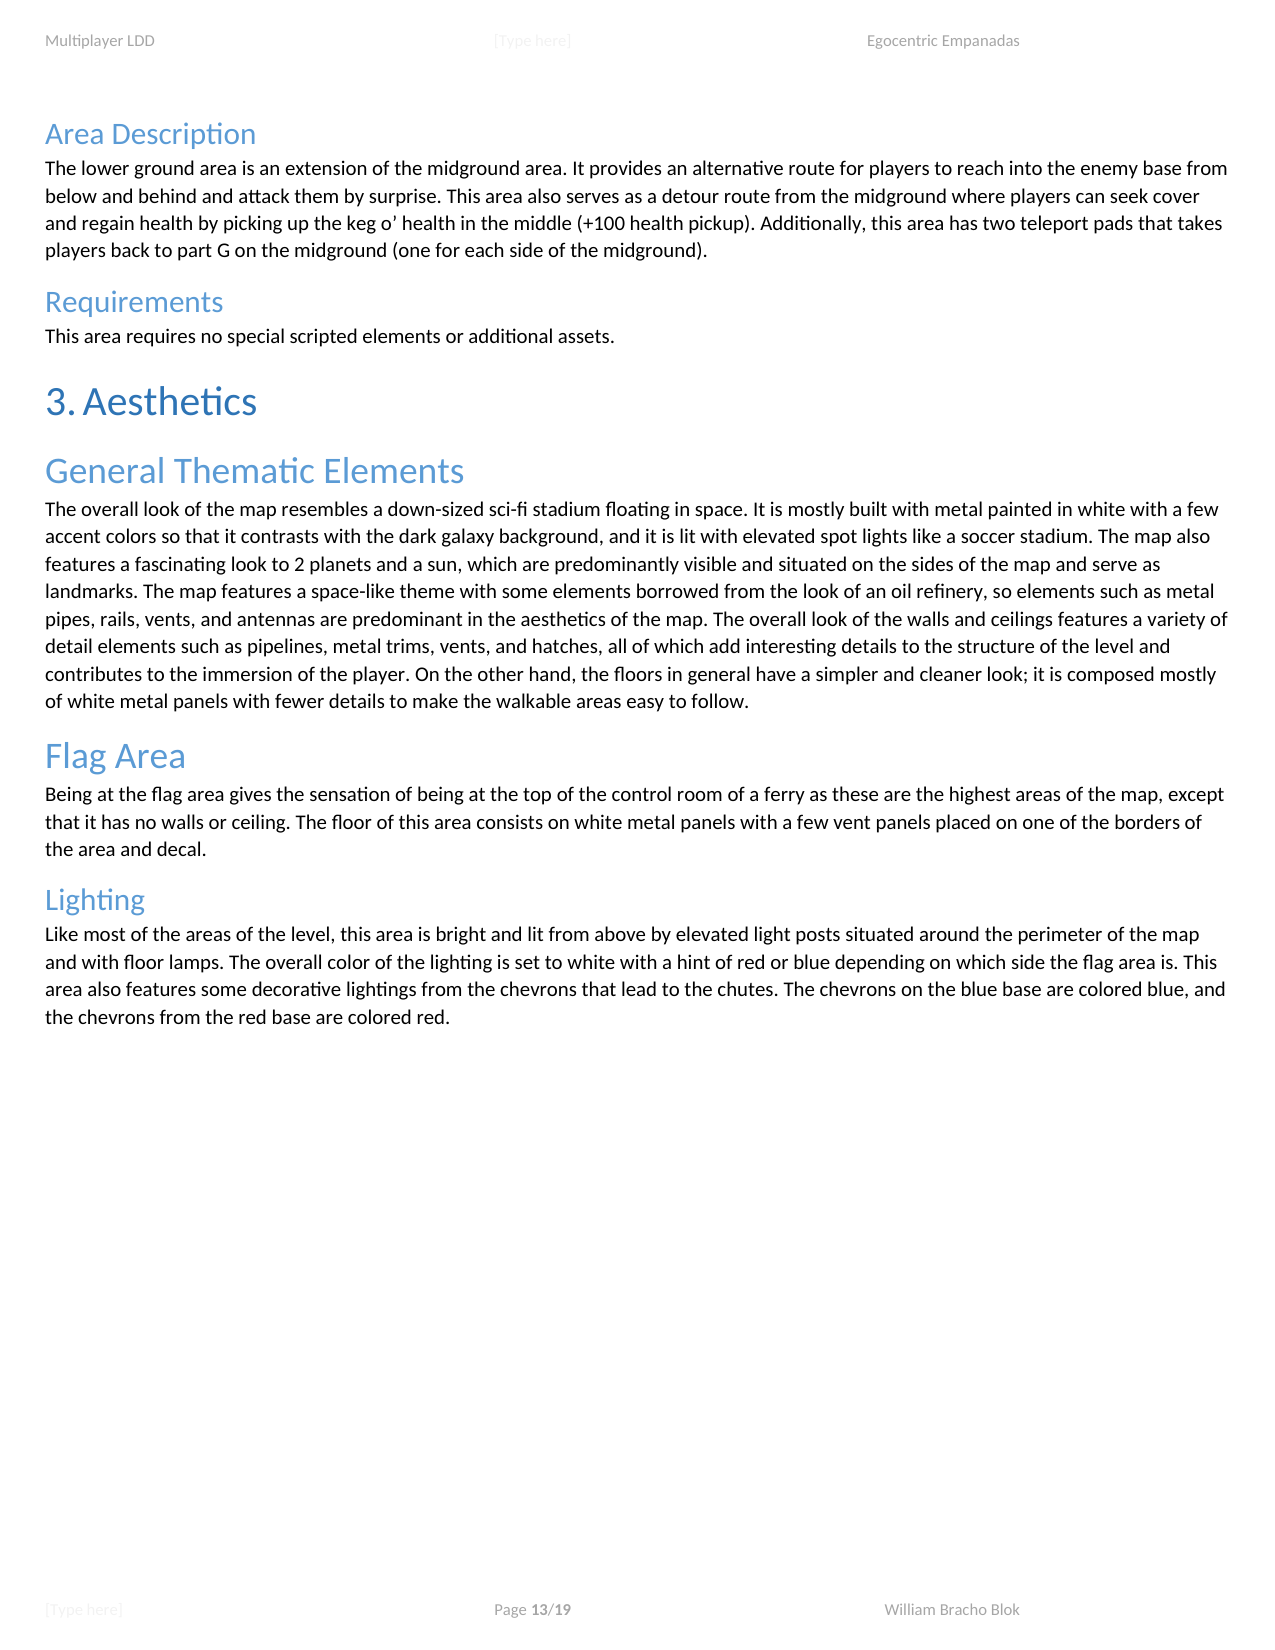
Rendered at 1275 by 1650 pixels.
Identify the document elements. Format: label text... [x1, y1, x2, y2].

subtitle Area Description [45, 114, 1230, 152]
text The lower ground area is an extension of the midground area. It provides an alternative route for players to reach into the enemy base from below and behind and attack them by surprise. This area also serves as a detour route from the midground where players can seek cover and regain health by picking up the keg o’ health in the middle (+100 health pickup). Additionally, this area has two teleport pads that takes players back to part G on the midground (one for each side of the midground). [45, 156, 1230, 263]
subtitle Flag Area [45, 732, 1230, 778]
text Being at the flag area gives the sensation of being at the top of the control room of a ferry as these are the highest areas of the map, except that it has no walls or ceiling. The floor of this area consists on white metal panels with a few vent panels placed on one of the borders of the area and decal. [45, 782, 1230, 862]
text Like most of the areas of the level, this area is bright and lit from above by elevated light posts situated around the perimeter of the map and with floor lamps. The overall color of the lighting is set to white with a hint of red or blue depending on which side the flag area is. This area also features some decorative lightings from the chevrons that lead to the chutes. The chevrons on the blue base are colored blue, and the chevrons from the red base are colored red. [45, 922, 1230, 1029]
subtitle Lighting [45, 881, 1230, 919]
subtitle General Thematic Elements [45, 447, 1230, 493]
text This area requires no special scripted elements or additional assets. [45, 323, 1230, 348]
subtitle Requirements [45, 282, 1230, 320]
text The overall look of the map resembles a down-sized sci-fi stadium floating in space. It is mostly built with metal painted in white with a few accent colors so that it contrasts with the dark galaxy background, and it is lit with elevated spot lights like a soccer stadium. The map also features a fascinating look to 2 planets and a sun, which are predominantly visible and situated on the sides of the map and serve as landmarks. The map features a space-like theme with some elements borrowed from the look of an oil refinery, so elements such as metal pipes, rails, vents, and antennas are predominant in the aesthetics of the map. The overall look of the walls and ceilings features a variety of detail elements such as pipelines, metal trims, vents, and hatches, all of which add interesting details to the structure of the level and contributes to the immersion of the player. On the other hand, the floors in general have a simpler and cleaner look; it is composed mostly of white metal panels with fewer details to make the walkable areas easy to follow. [45, 496, 1230, 713]
subtitle Aesthetics [45, 375, 1230, 426]
